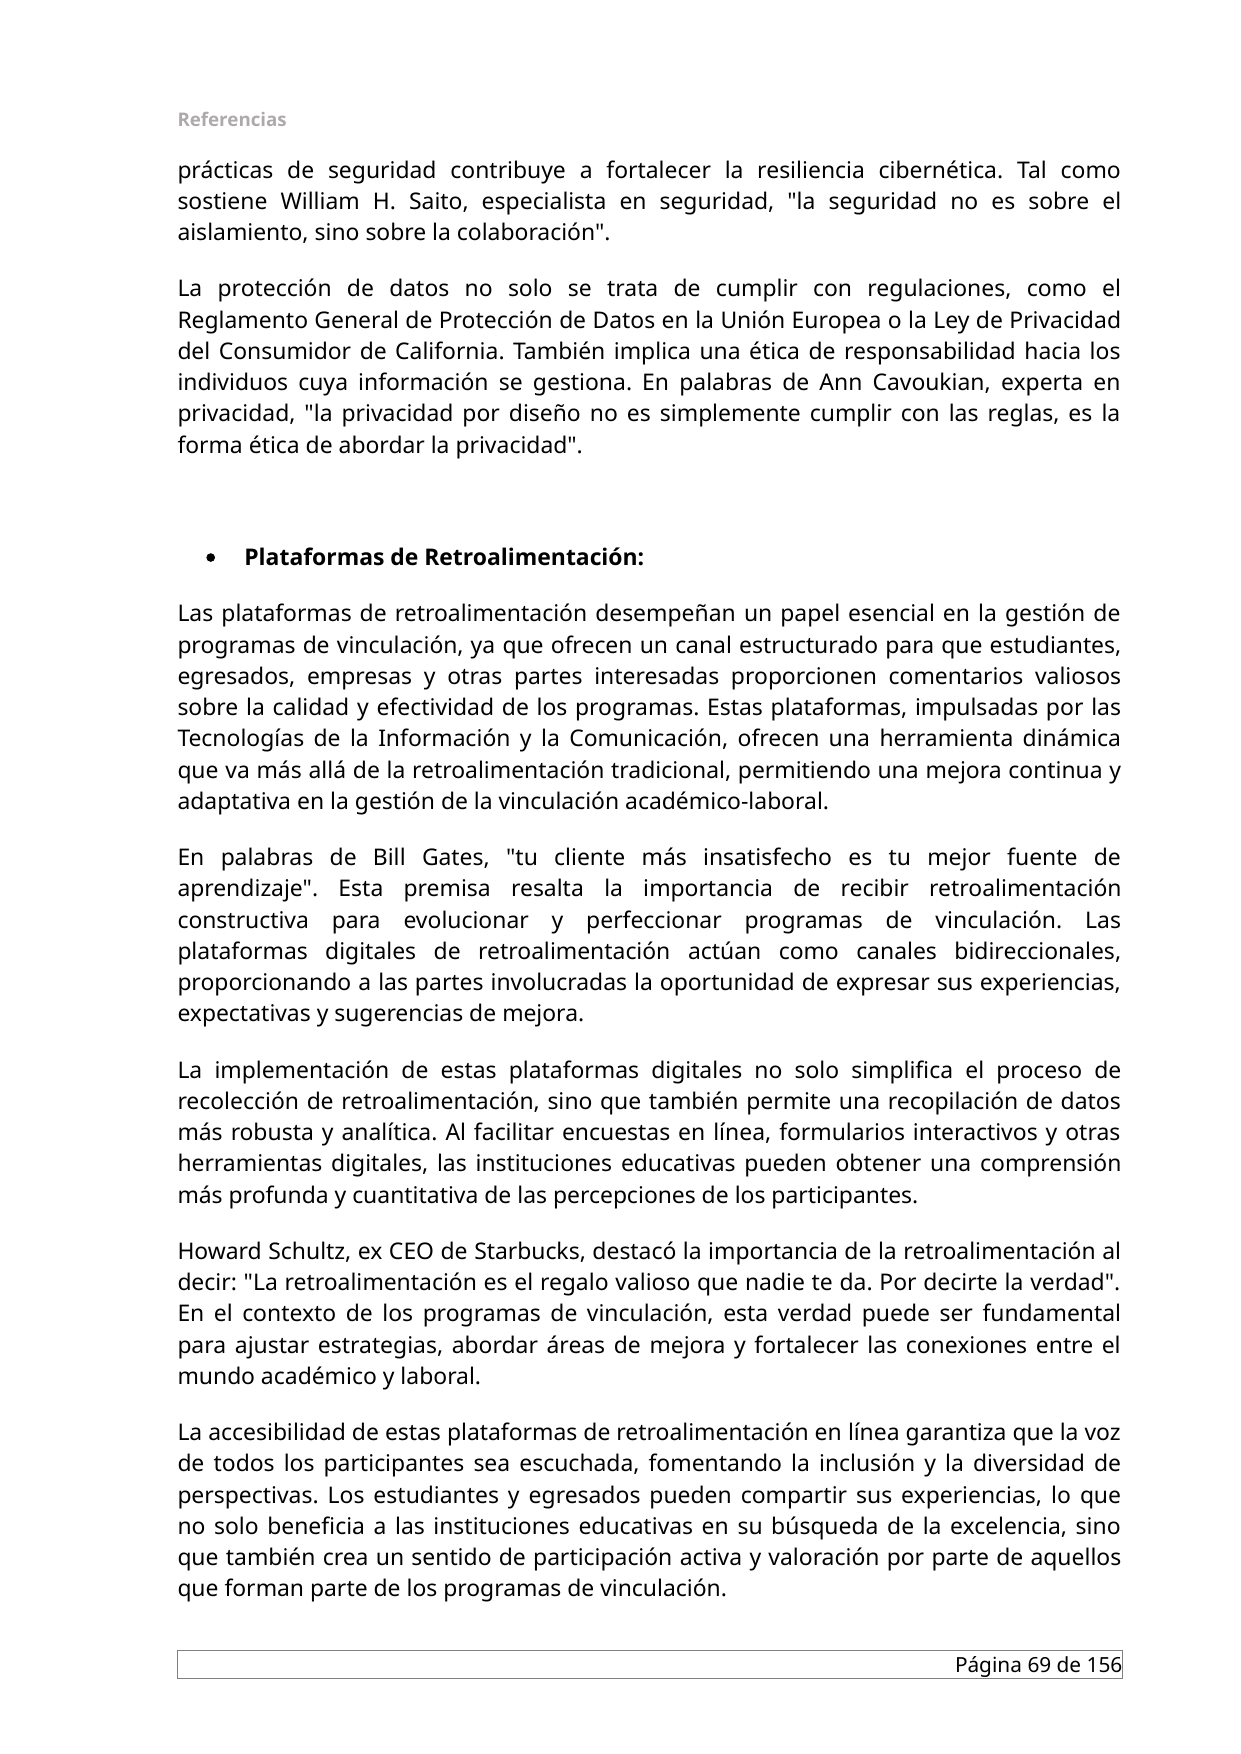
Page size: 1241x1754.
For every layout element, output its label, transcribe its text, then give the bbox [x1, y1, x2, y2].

text La protección de datos no solo se trata de cumplir con regulaciones, como el Reglamento General de Protección de Datos en la Unión Europea o la Ley de Privacidad del Consumidor de California. También implica una ética de responsabilidad hacia los individuos cuya información se gestiona. En palabras de Ann Cavoukian, experta en privacidad, "la privacidad por diseño no es simplemente cumplir con las reglas, es la forma ética de abordar la privacidad". [177, 272, 1122, 460]
text Howard Schultz, ex CEO de Starbucks, destacó la importancia de la retroalimentación al decir: "La retroalimentación es el regalo valioso que nadie te da. Por decirte la verdad". En el contexto de los programas de vinculación, esta verdad puede ser fundamental para ajustar estrategias, abordar áreas de mejora y fortalecer las conexiones entre el mundo académico y laboral. [177, 1235, 1122, 1391]
text Las plataformas de retroalimentación desempeñan un papel esencial en la gestión de programas de vinculación, ya que ofrecen un canal estructurado para que estudiantes, egresados, empresas y otras partes interesadas proporcionen comentarios valiosos sobre la calidad y efectividad de los programas. Estas plataformas, impulsadas por las Tecnologías de la Información y la Comunicación, ofrecen una herramienta dinámica que va más allá de la retroalimentación tradicional, permitiendo una mejora continua y adaptativa en la gestión de la vinculación académico-laboral. [177, 597, 1122, 816]
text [177, 153, 1122, 247]
text La accesibilidad de estas plataformas de retroalimentación en línea garantiza que la voz de todos los participantes sea escuchada, fomentando la inclusión y la diversidad de perspectivas. Los estudiantes y egresados pueden compartir sus experiencias, lo que no solo beneficia a las instituciones educativas en su búsqueda de la excelencia, sino que también crea un sentido de participación activa y valoración por parte de aquellos que forman parte de los programas de vinculación. [177, 1416, 1122, 1603]
text La implementación de estas plataformas digitales no solo simplifica el proceso de recolección de retroalimentación, sino que también permite una recopilación de datos más robusta y analítica. Al facilitar encuestas en línea, formularios interactivos y otras herramientas digitales, las instituciones educativas pueden obtener una comprensión más profunda y cuantitativa de las percepciones de los participantes. [177, 1053, 1122, 1210]
list Plataformas de Retroalimentación: [207, 541, 1122, 572]
text En palabras de Bill Gates, "tu cliente más insatisfecho es tu mejor fuente de aprendizaje". Esta premisa resalta la importancia de recibir retroalimentación constructiva para evolucionar y perfeccionar programas de vinculación. Las plataformas digitales de retroalimentación actúan como canales bidireccionales, proporcionando a las partes involucradas la oportunidad de expresar sus experiencias, expectativas y sugerencias de mejora. [177, 841, 1122, 1028]
